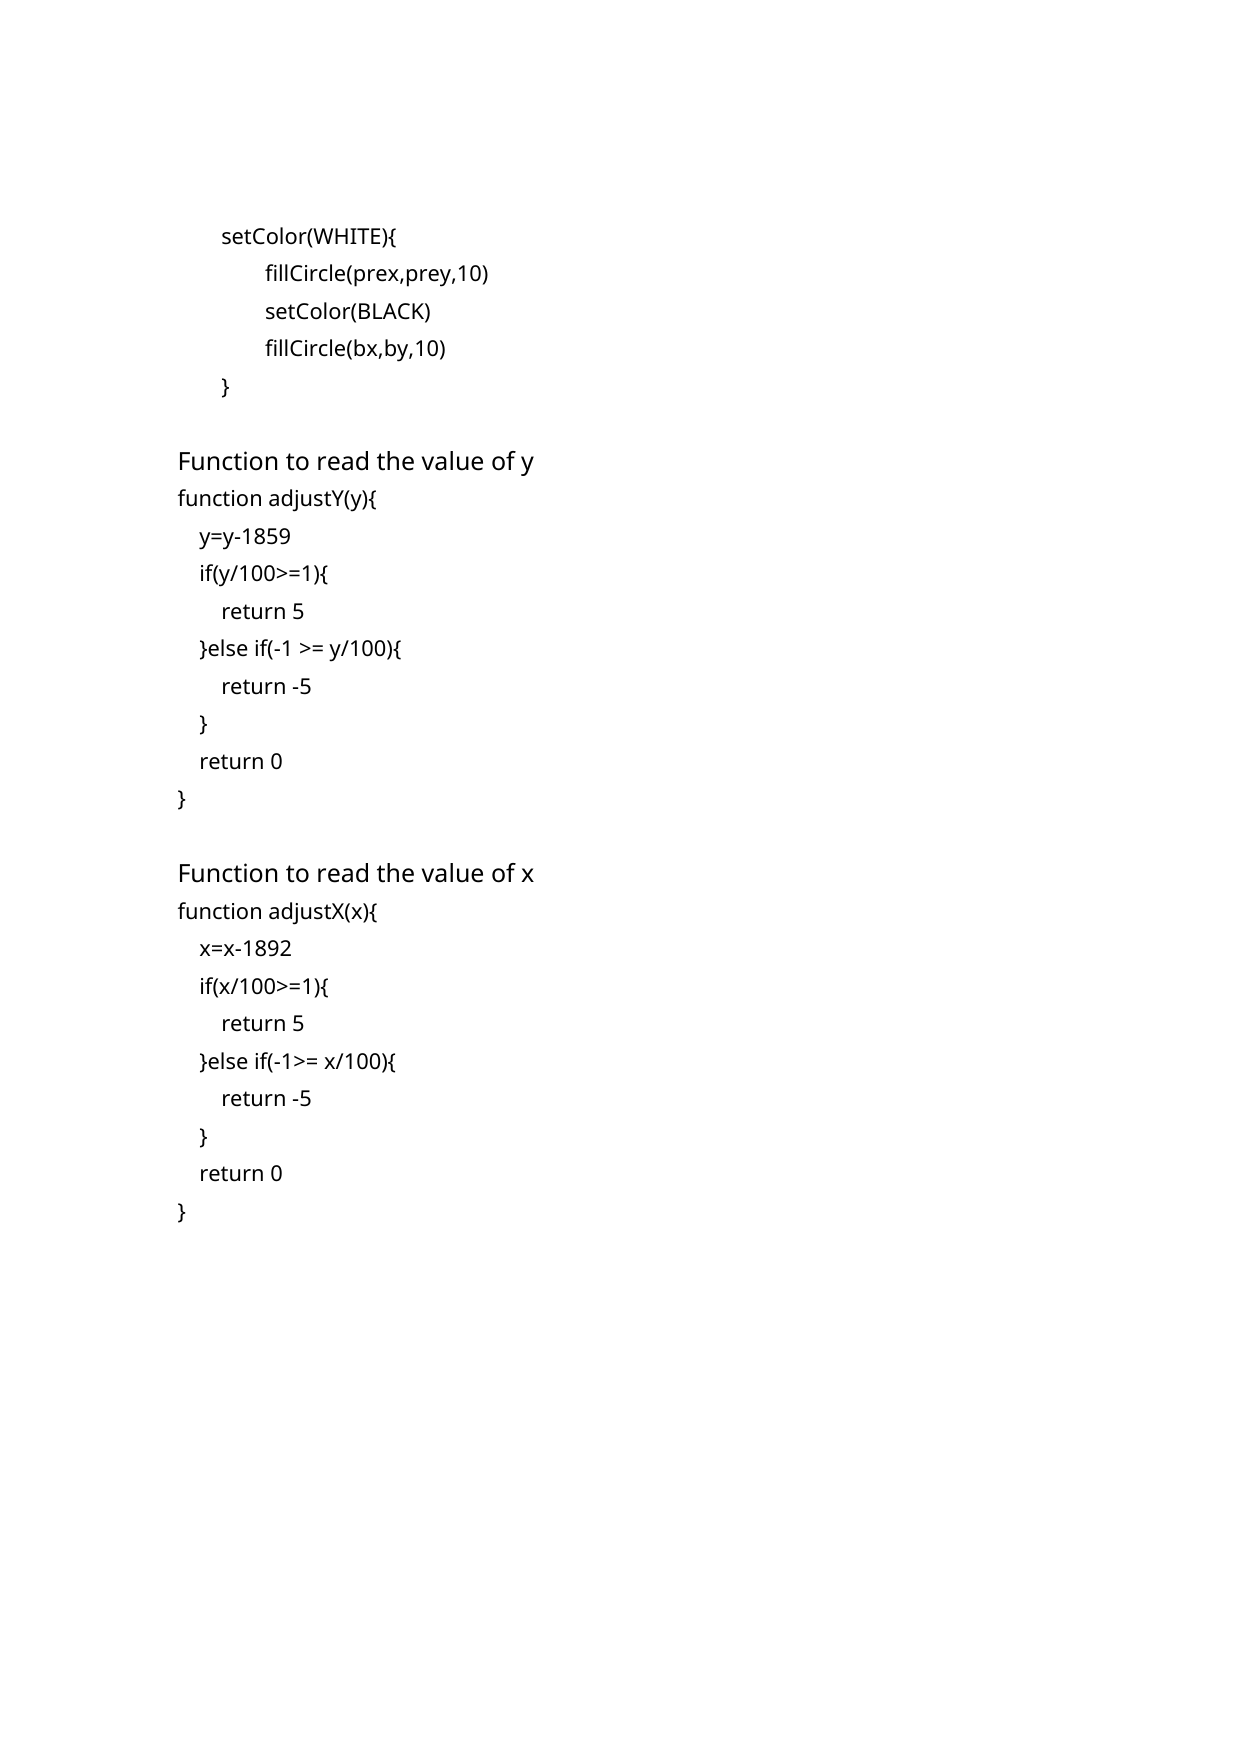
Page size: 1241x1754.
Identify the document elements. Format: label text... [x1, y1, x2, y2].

text if(x/100>=1){ [199, 967, 1063, 1004]
text if(y/100>=1){ [199, 554, 1063, 592]
text return -5 [199, 667, 1063, 704]
text } [199, 1117, 1063, 1154]
text fillCircle(bx,by,10) [265, 329, 1063, 367]
text function adjustX(x){ [177, 892, 1063, 929]
text y=y-1859 [199, 517, 1063, 554]
text function adjustY(y){ [177, 479, 1063, 517]
text }else if(-1>= x/100){ [199, 1042, 1063, 1079]
text return 0 [199, 742, 1063, 779]
text fillCircle(prex,prey,10) [265, 254, 1063, 292]
text return 0 [199, 1154, 1063, 1192]
text } [199, 704, 1063, 742]
text return 5 [199, 592, 1063, 629]
text x=x-1892 [199, 929, 1063, 967]
text Function to read the value of y [177, 442, 1063, 479]
text } [177, 1192, 1063, 1229]
text } [177, 779, 1063, 817]
text Function to read the value of x [177, 854, 1063, 892]
text setColor(WHITE){ [221, 217, 1063, 254]
text return 5 [199, 1004, 1063, 1042]
text } [177, 367, 1063, 404]
text return -5 [199, 1079, 1063, 1117]
text setColor(BLACK) [265, 292, 1063, 329]
text }else if(-1 >= y/100){ [199, 629, 1063, 667]
